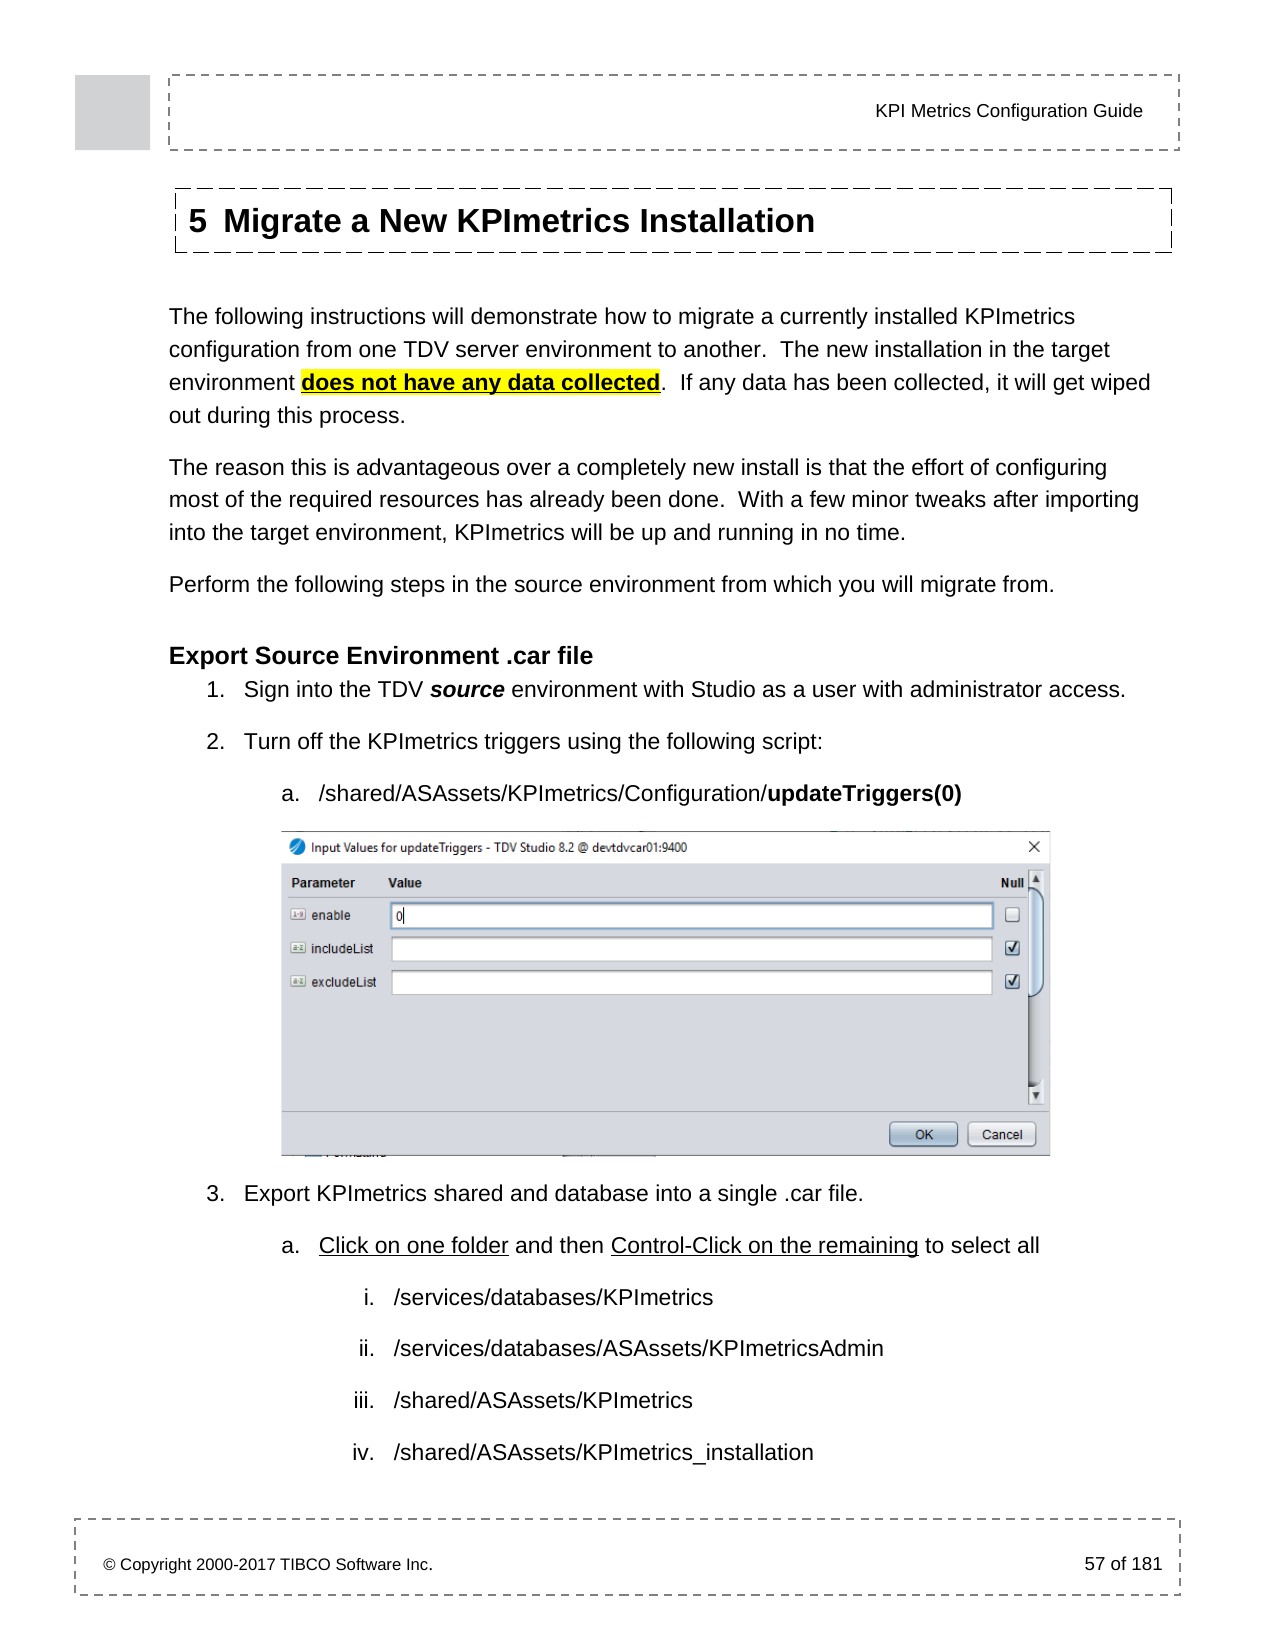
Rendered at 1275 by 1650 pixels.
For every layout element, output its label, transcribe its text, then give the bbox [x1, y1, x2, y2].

text The reason this is advantageous over a completely new install is that the effort of configuring most of the required resources has already been done. With a few minor tweaks after importing into the target environment, KPImetrics will be up and running in no time. [169, 453, 1162, 546]
list /shared/ASAssets/KPImetrics_installation [375, 1439, 1162, 1465]
subtitle Migrate a New KPImetrics Installation [175, 187, 1172, 253]
text Perform the following steps in the source environment from which you will migrate from. [169, 571, 1162, 597]
subtitle Export Source Environment .car file [169, 641, 1162, 670]
text The following instructions will demonstrate how to migrate a currently installed KPImetrics configuration from one TDV server environment to another. The new installation in the target environment does not have any data collected. If any data has been collected, it will get wiped out during this process. [169, 303, 1162, 428]
list /services/databases/ASAssets/KPImetricsAdmin [375, 1335, 1162, 1362]
list Sign into the TDV source environment with Studio as a user with administrator access. [206, 676, 1162, 703]
list Turn off the KPImetrics triggers using the following script: [206, 728, 1162, 754]
picture [281, 831, 1050, 1157]
list Click on one folder and then Control-Click on the remaining to select all [281, 1232, 1162, 1258]
list /shared/ASAssets/KPImetrics/Configuration/updateTriggers(0) [281, 780, 1162, 806]
list /services/databases/KPImetrics [375, 1284, 1162, 1310]
list Export KPImetrics shared and database into a single .car file. [206, 1180, 1162, 1207]
list /shared/ASAssets/KPImetrics [375, 1387, 1162, 1413]
